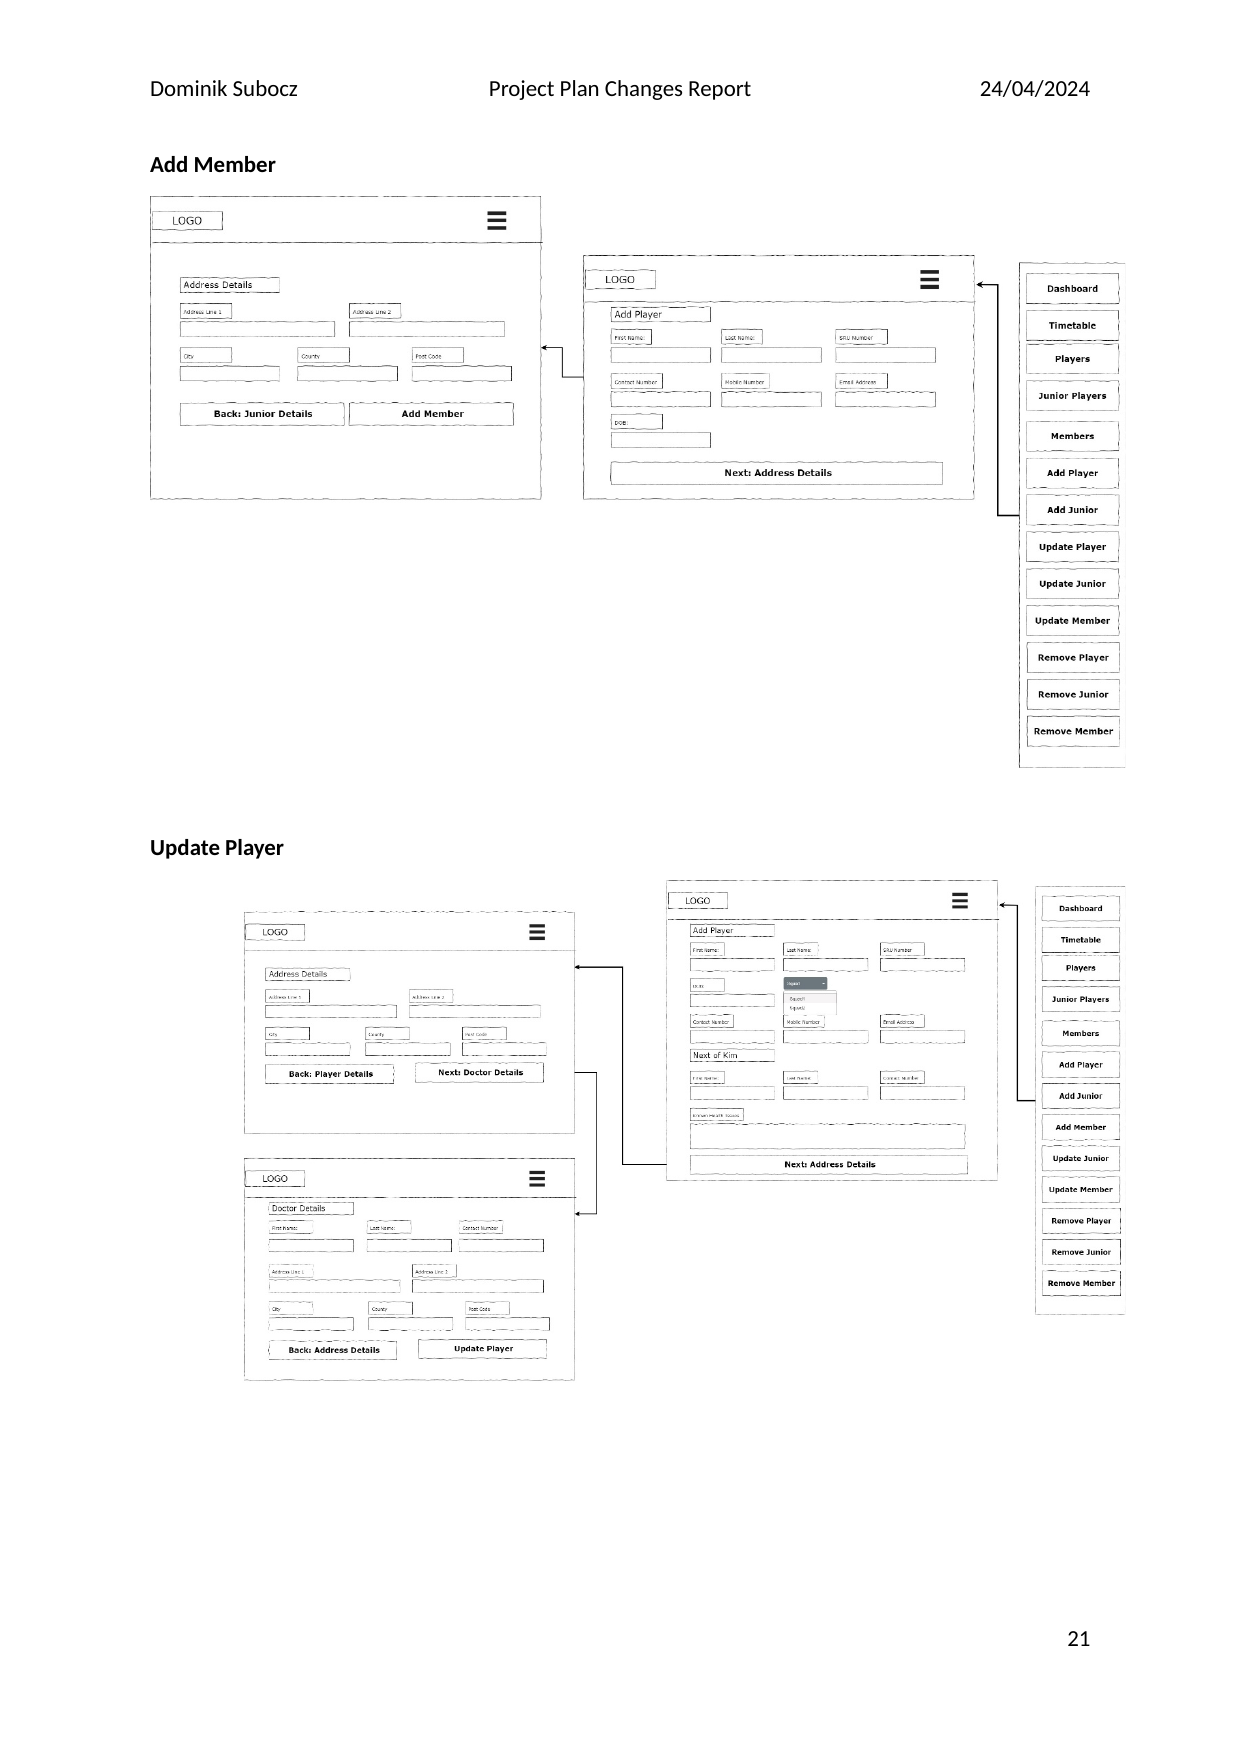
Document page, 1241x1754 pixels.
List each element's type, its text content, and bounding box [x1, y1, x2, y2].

text Update Player [150, 833, 1090, 861]
text Add Member [150, 150, 1090, 178]
picture [150, 880, 1125, 1383]
picture [150, 196, 1125, 768]
